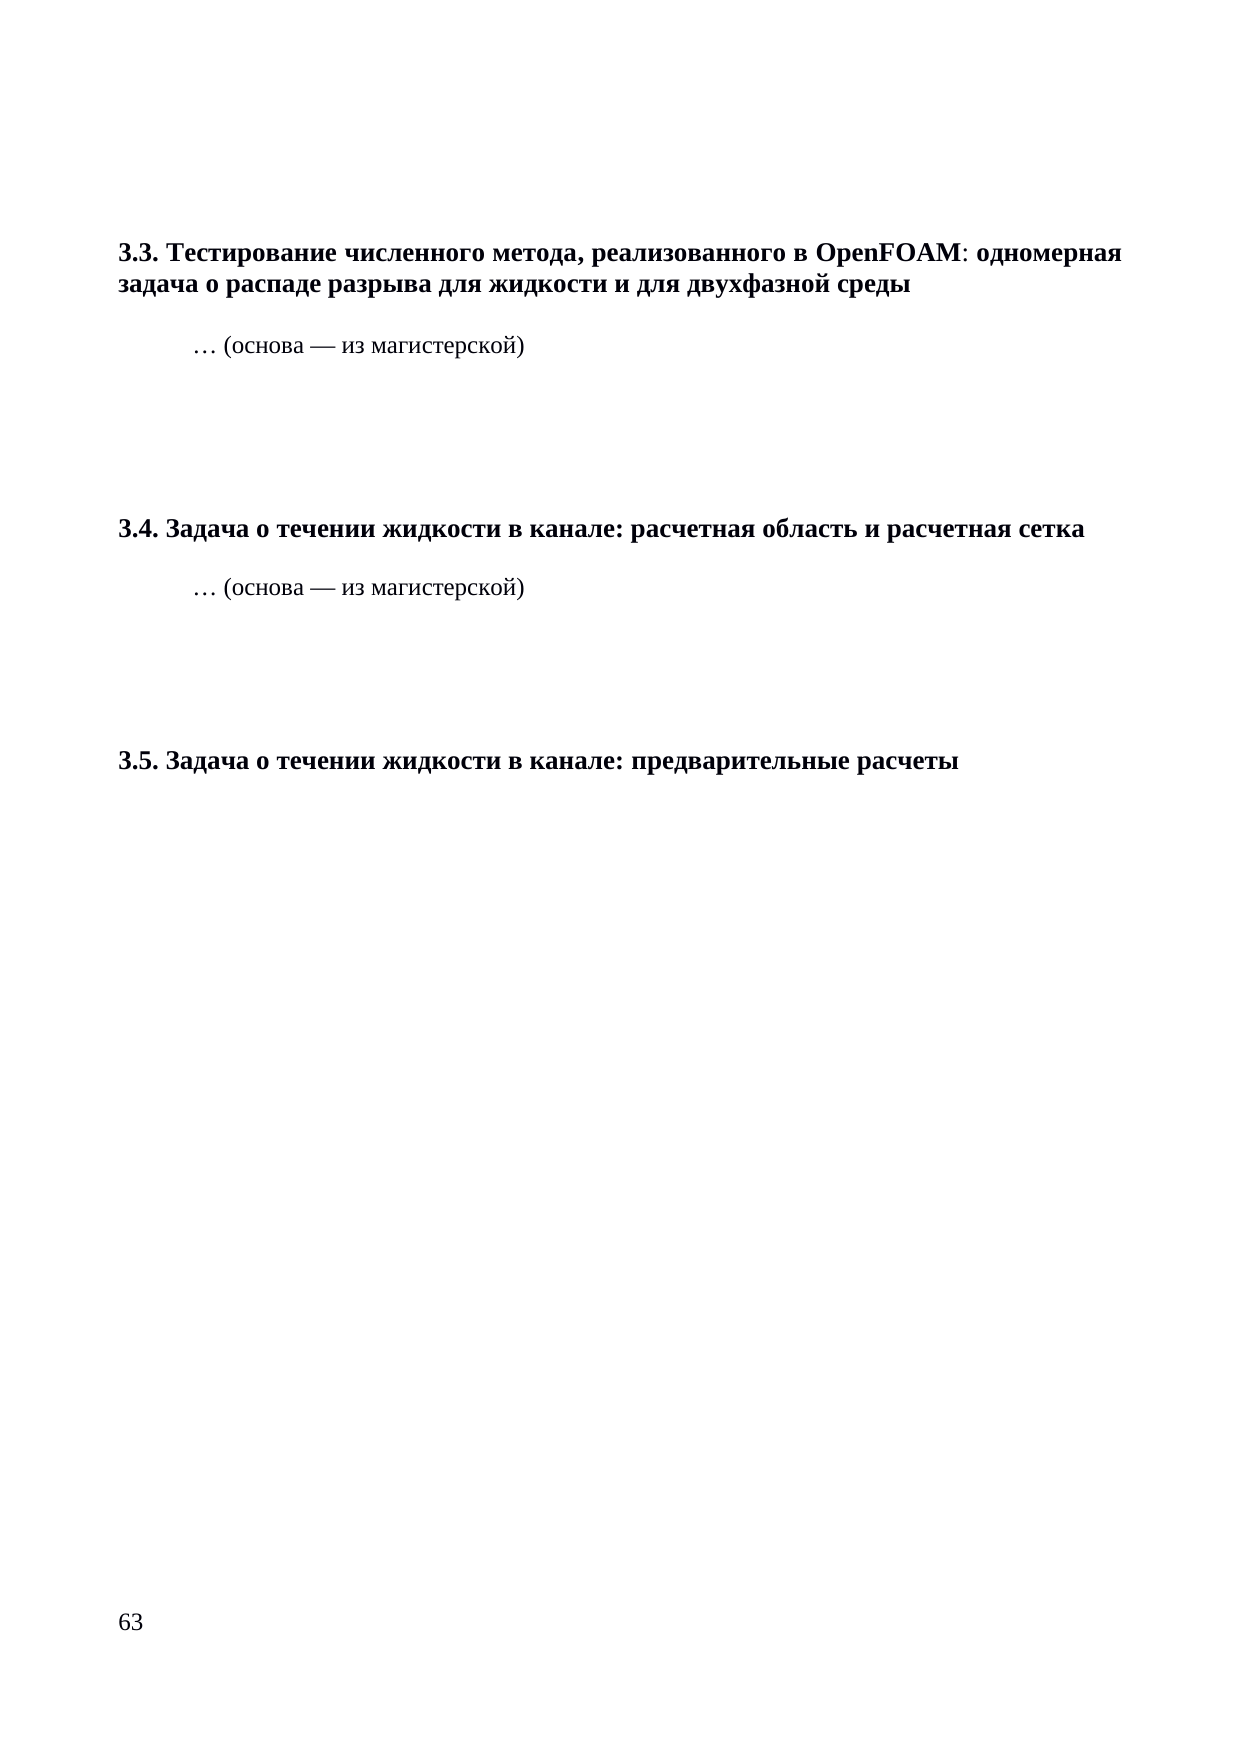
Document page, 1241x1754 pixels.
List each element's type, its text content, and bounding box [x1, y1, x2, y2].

text 3.4. Задача о течении жидкости в канале: расчетная область и расчетная сетка [118, 512, 1122, 543]
text 3.5. Задача о течении жидкости в канале: предварительные расчеты [118, 744, 1122, 775]
text 3.3. Тестирование численного метода, реализованного в OpenFOAM: одномерная задача о распаде разрыва для жидкости и для двухфазной среды [118, 236, 1122, 298]
text … (основа — из магистерской) [118, 330, 1122, 358]
text … (основа — из магистерской) [118, 572, 1122, 600]
